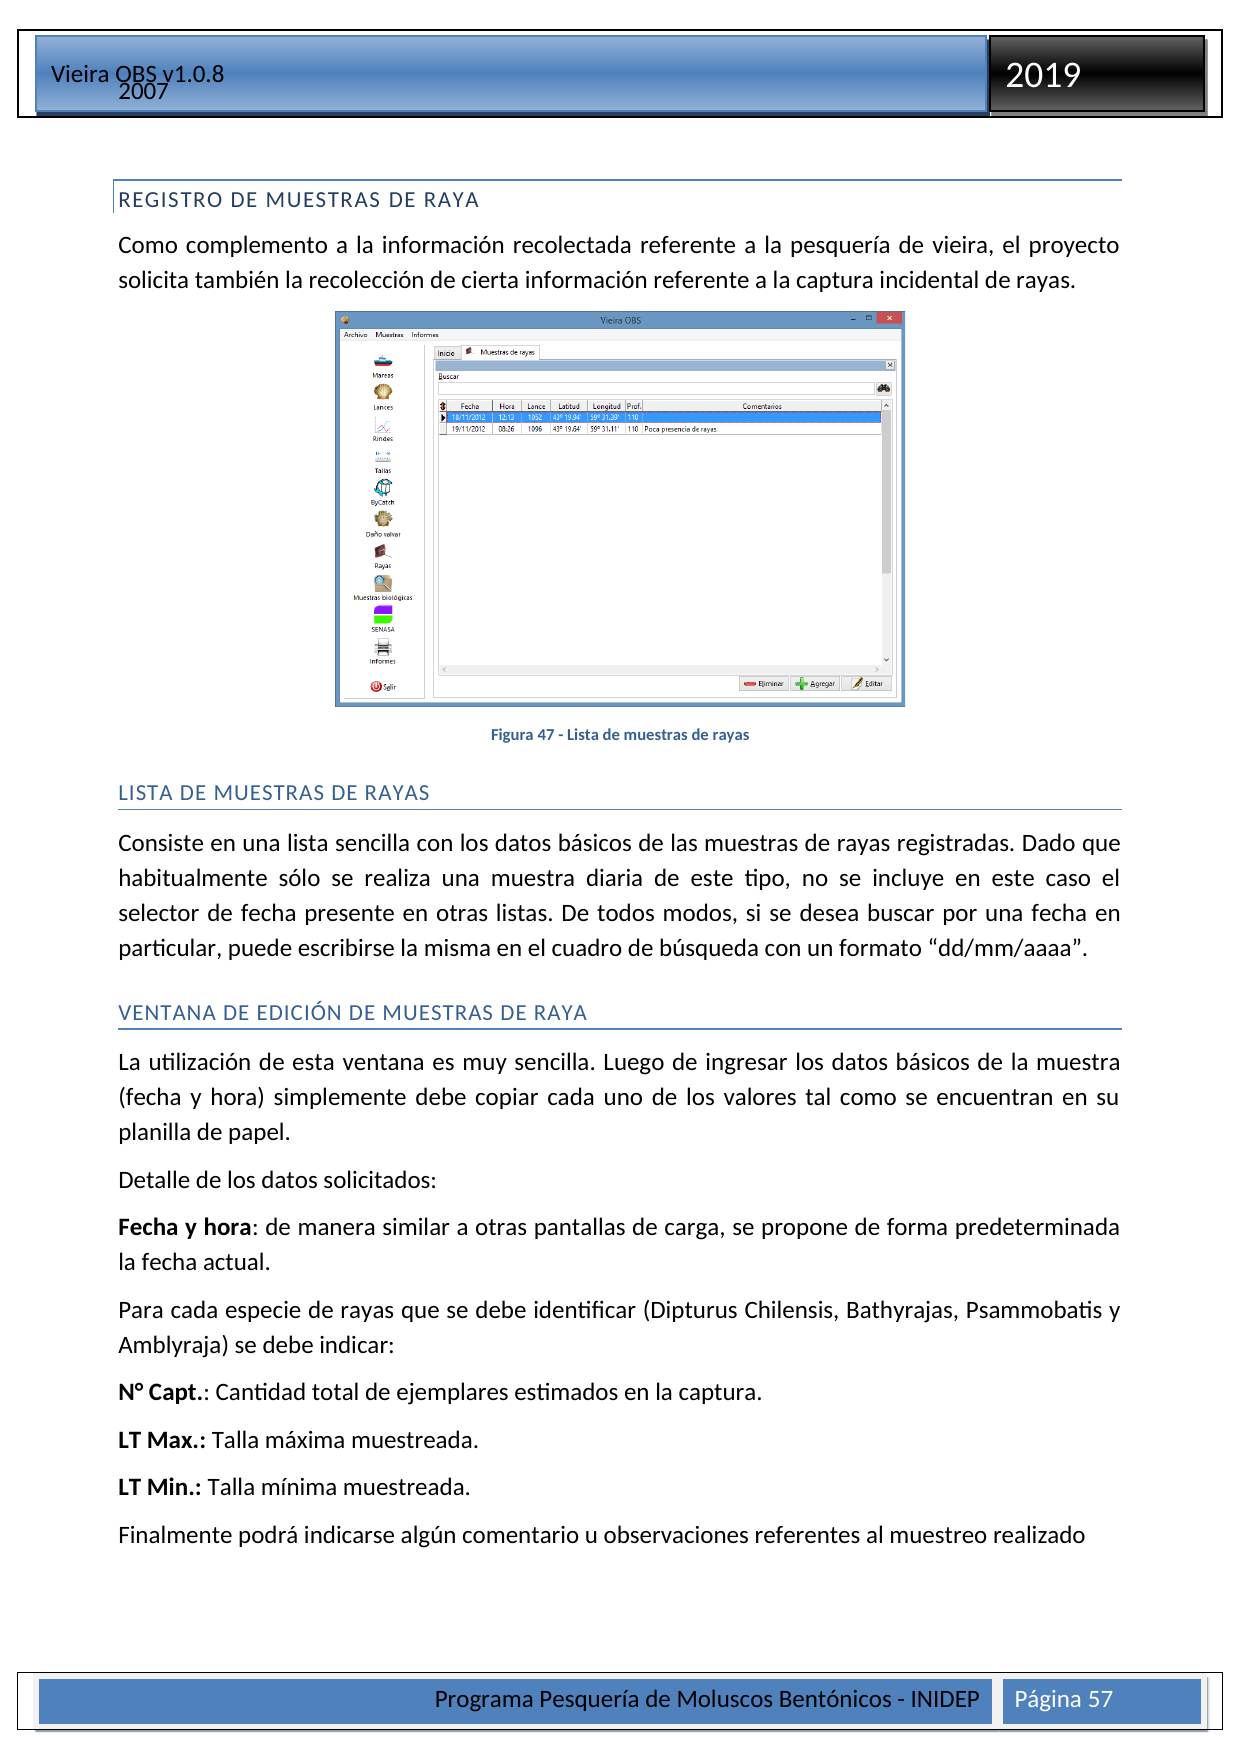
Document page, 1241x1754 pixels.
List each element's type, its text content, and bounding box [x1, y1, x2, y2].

text LT Max.: Talla máxima muestreada. [118, 1424, 1122, 1454]
text Figura 47 - Lista de muestras de rayas [118, 724, 1122, 744]
subtitle Registro de muestras de Raya [114, 181, 1122, 213]
subtitle Ventana de edición de muestras de RAYA [118, 998, 1122, 1028]
text N° Capt.: Cantidad total de ejemplares estimados en la captura. [118, 1376, 1122, 1407]
subtitle Lista de muestras de Rayas [118, 778, 1122, 809]
text Como complemento a la información recolectada referente a la pesquería de vieira, el proyecto solicita también la recolección de cierta información referente a la captura incidental de rayas. [118, 229, 1122, 295]
text Para cada especie de rayas que se debe identificar (Dipturus Chilensis, Bathyrajas, Psammobatis y Amblyraja) se debe indicar: [118, 1294, 1122, 1359]
text Consiste en una lista sencilla con los datos básicos de las muestras de rayas registradas. Dado que habitualmente sólo se realiza una muestra diaria de este tipo, no se incluye en este caso el selector de fecha presente en otras listas. De todos modos, si se desea buscar por una fecha en particular, puede escribirse la misma en el cuadro de búsqueda con un formato “dd/mm/aaaa”. [118, 827, 1122, 962]
text LT Min.: Talla mínima muestreada. [118, 1471, 1122, 1502]
text Detalle de los datos solicitados: [118, 1164, 1122, 1194]
text Finalmente podrá indicarse algún comentario u observaciones referentes al muestreo realizado [118, 1519, 1122, 1549]
text Fecha y hora: de manera similar a otras pantallas de carga, se propone de forma predeterminada la fecha actual. [118, 1211, 1122, 1277]
text La utilización de esta ventana es muy sencilla. Luego de ingresar los datos básicos de la muestra (fecha y hora) simplemente debe copiar cada uno de los valores tal como se encuentran en su planilla de papel. [118, 1046, 1122, 1147]
picture [335, 311, 906, 707]
